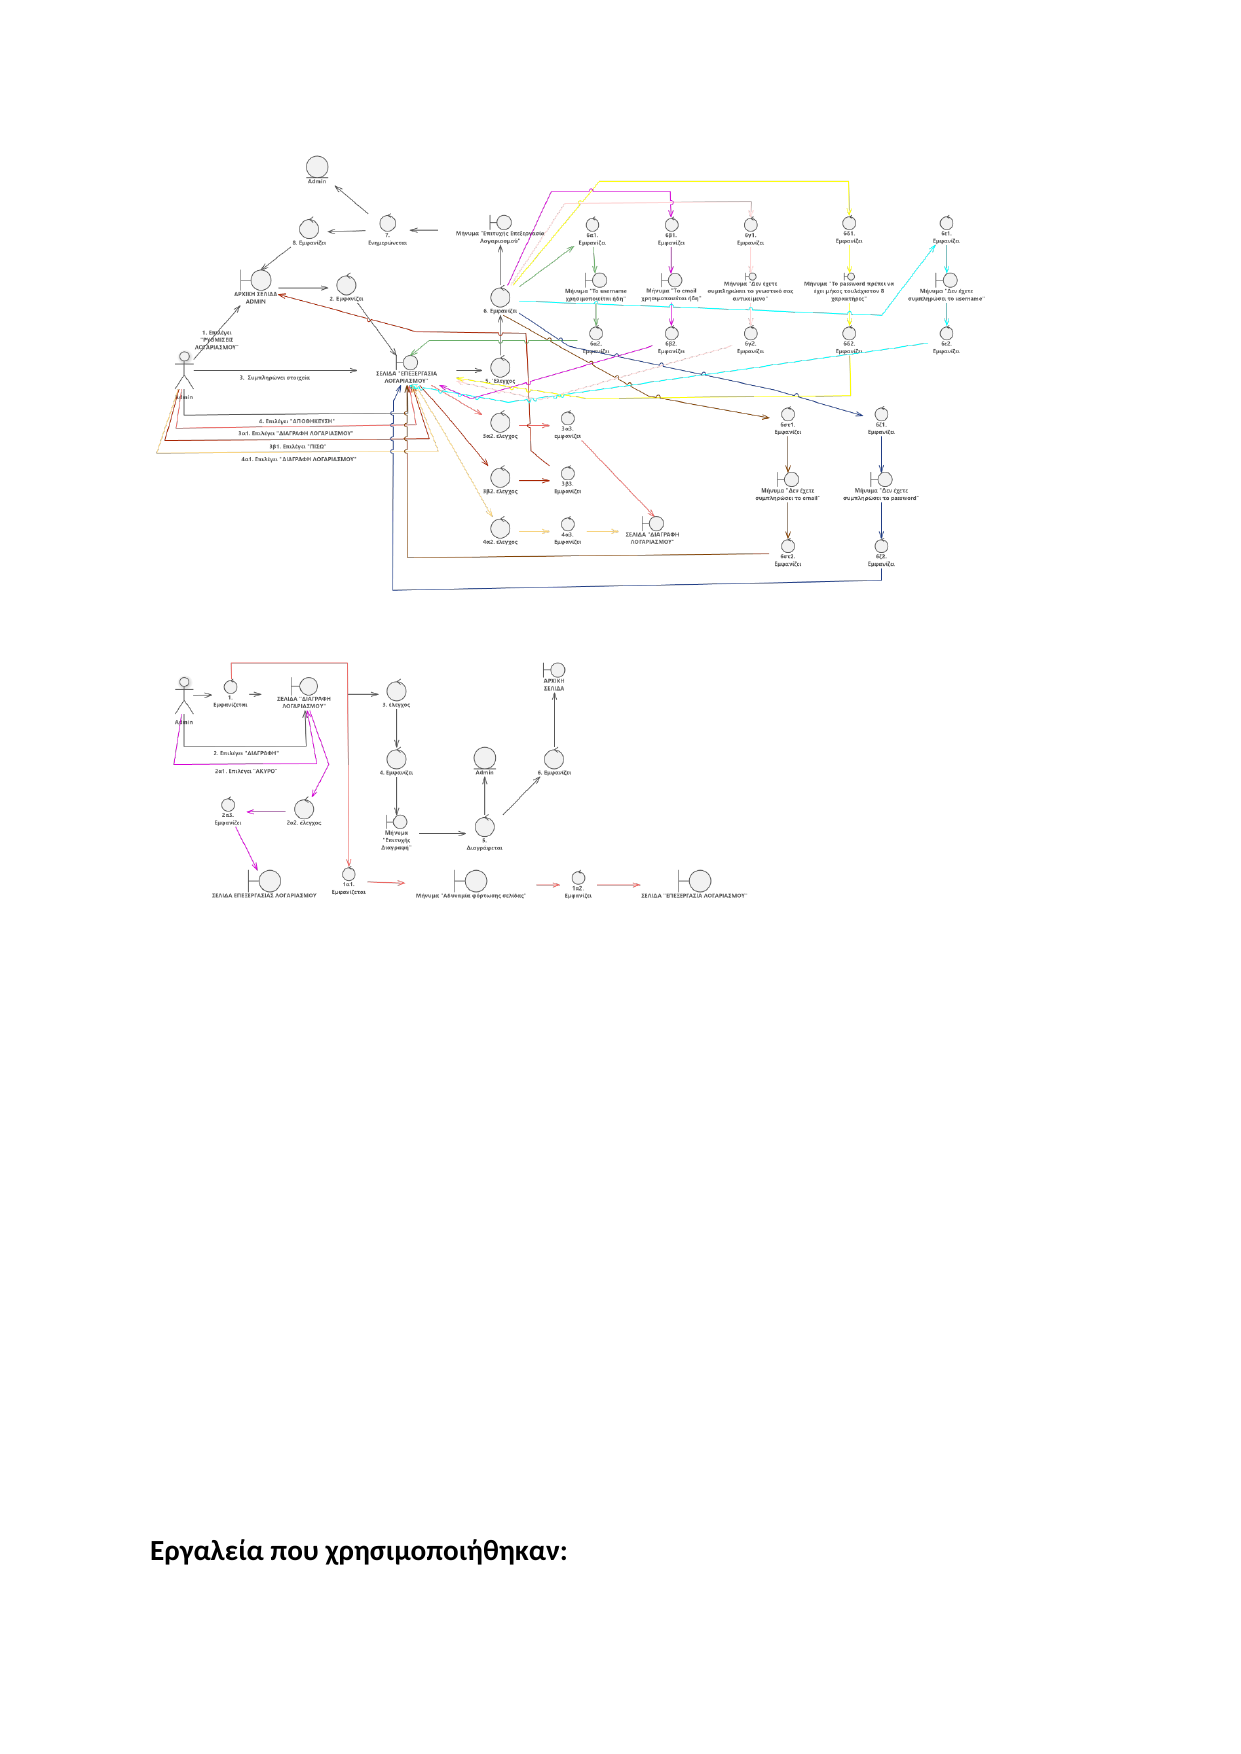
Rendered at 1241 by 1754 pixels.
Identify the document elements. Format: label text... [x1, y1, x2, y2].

text Εργαλεία που χρησιμοποιήθηκαν: [150, 1532, 1090, 1567]
picture [150, 150, 997, 907]
